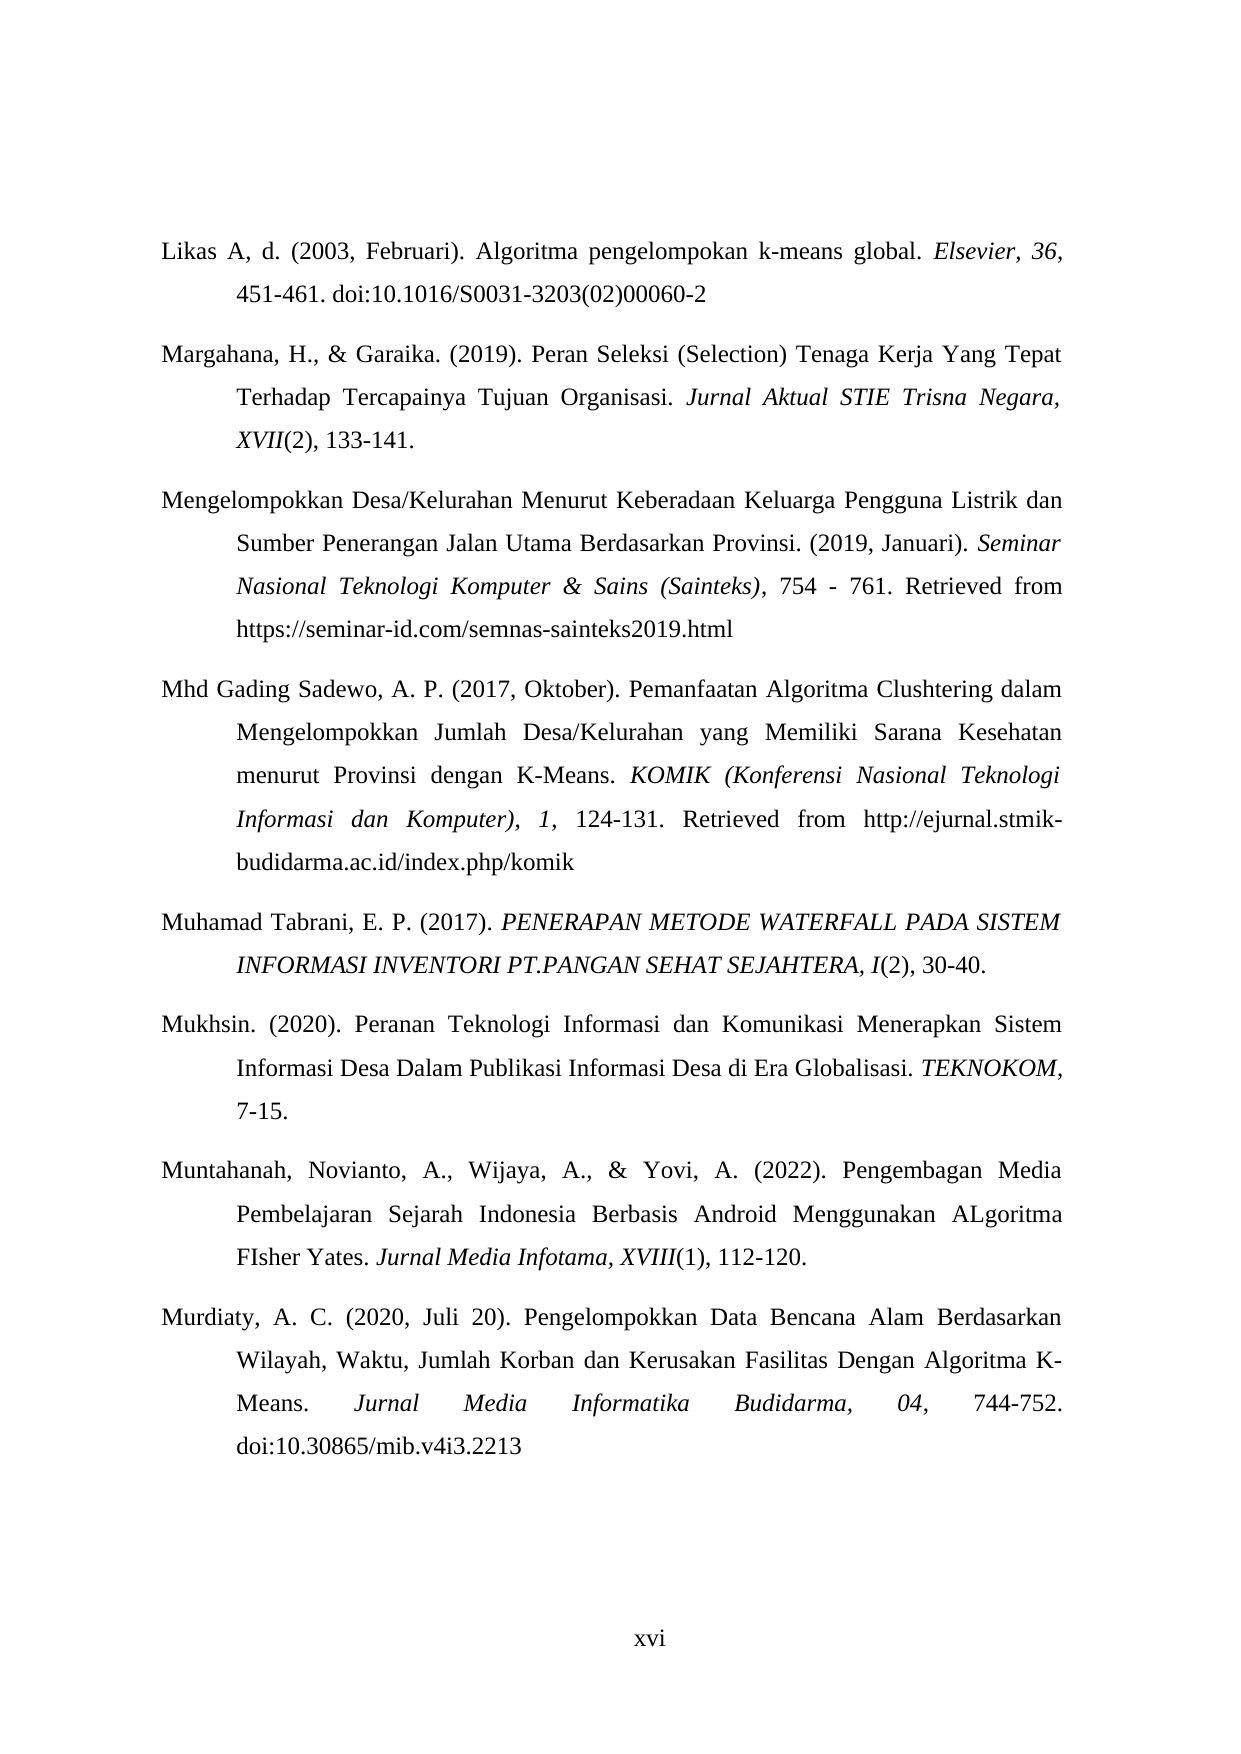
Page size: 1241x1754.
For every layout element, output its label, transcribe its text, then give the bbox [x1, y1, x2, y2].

text Muntahanah, Novianto, A., Wijaya, A., & Yovi, A. (2022). Pengembagan Media Pembelajaran Sejarah Indonesia Berbasis Android Menggunakan ALgoritma FIsher Yates. Jurnal Media Infotama, XVIII(1), 112-120. [161, 1156, 1063, 1271]
text Mhd Gading Sadewo, A. P. (2017, Oktober). Pemanfaatan Algoritma Clushtering dalam Mengelompokkan Jumlah Desa/Kelurahan yang Memiliki Sarana Kesehatan menurut Provinsi dengan K-Means. KOMIK (Konferensi Nasional Teknologi Informasi dan Komputer), 1, 124-131. Retrieved from http://ejurnal.stmik-budidarma.ac.id/index.php/komik [161, 674, 1063, 876]
text Mukhsin. (2020). Peranan Teknologi Informasi dan Komunikasi Menerapkan Sistem Informasi Desa Dalam Publikasi Informasi Desa di Era Globalisasi. TEKNOKOM, 7-15. [161, 1009, 1063, 1124]
text Muhamad Tabrani, E. P. (2017). PENERAPAN METODE WATERFALL PADA SISTEM INFORMASI INVENTORI PT.PANGAN SEHAT SEJAHTERA, I(2), 30-40. [161, 907, 1063, 978]
text Murdiaty, A. C. (2020, Juli 20). Pengelompokkan Data Bencana Alam Berdasarkan Wilayah, Waktu, Jumlah Korban dan Kerusakan Fasilitas Dengan Algoritma K-Means. Jurnal Media Informatika Budidarma, 04, 744-752. doi:10.30865/mib.v4i3.2213 [161, 1302, 1063, 1460]
text Mengelompokkan Desa/Kelurahan Menurut Keberadaan Keluarga Pengguna Listrik dan Sumber Penerangan Jalan Utama Berdasarkan Provinsi. (2019, Januari). Seminar Nasional Teknologi Komputer & Sains (Sainteks), 754 - 761. Retrieved from https://seminar-id.com/semnas-sainteks2019.html [161, 485, 1063, 643]
text Margahana, H., & Garaika. (2019). Peran Seleksi (Selection) Tenaga Kerja Yang Tepat Terhadap Tercapainya Tujuan Organisasi. Jurnal Aktual STIE Trisna Negara, XVII(2), 133-141. [161, 339, 1063, 454]
text Likas A, d. (2003, Februari). Algoritma pengelompokan k-means global. Elsevier, 36, 451-461. doi:10.1016/S0031-3203(02)00060-2 [161, 236, 1063, 308]
